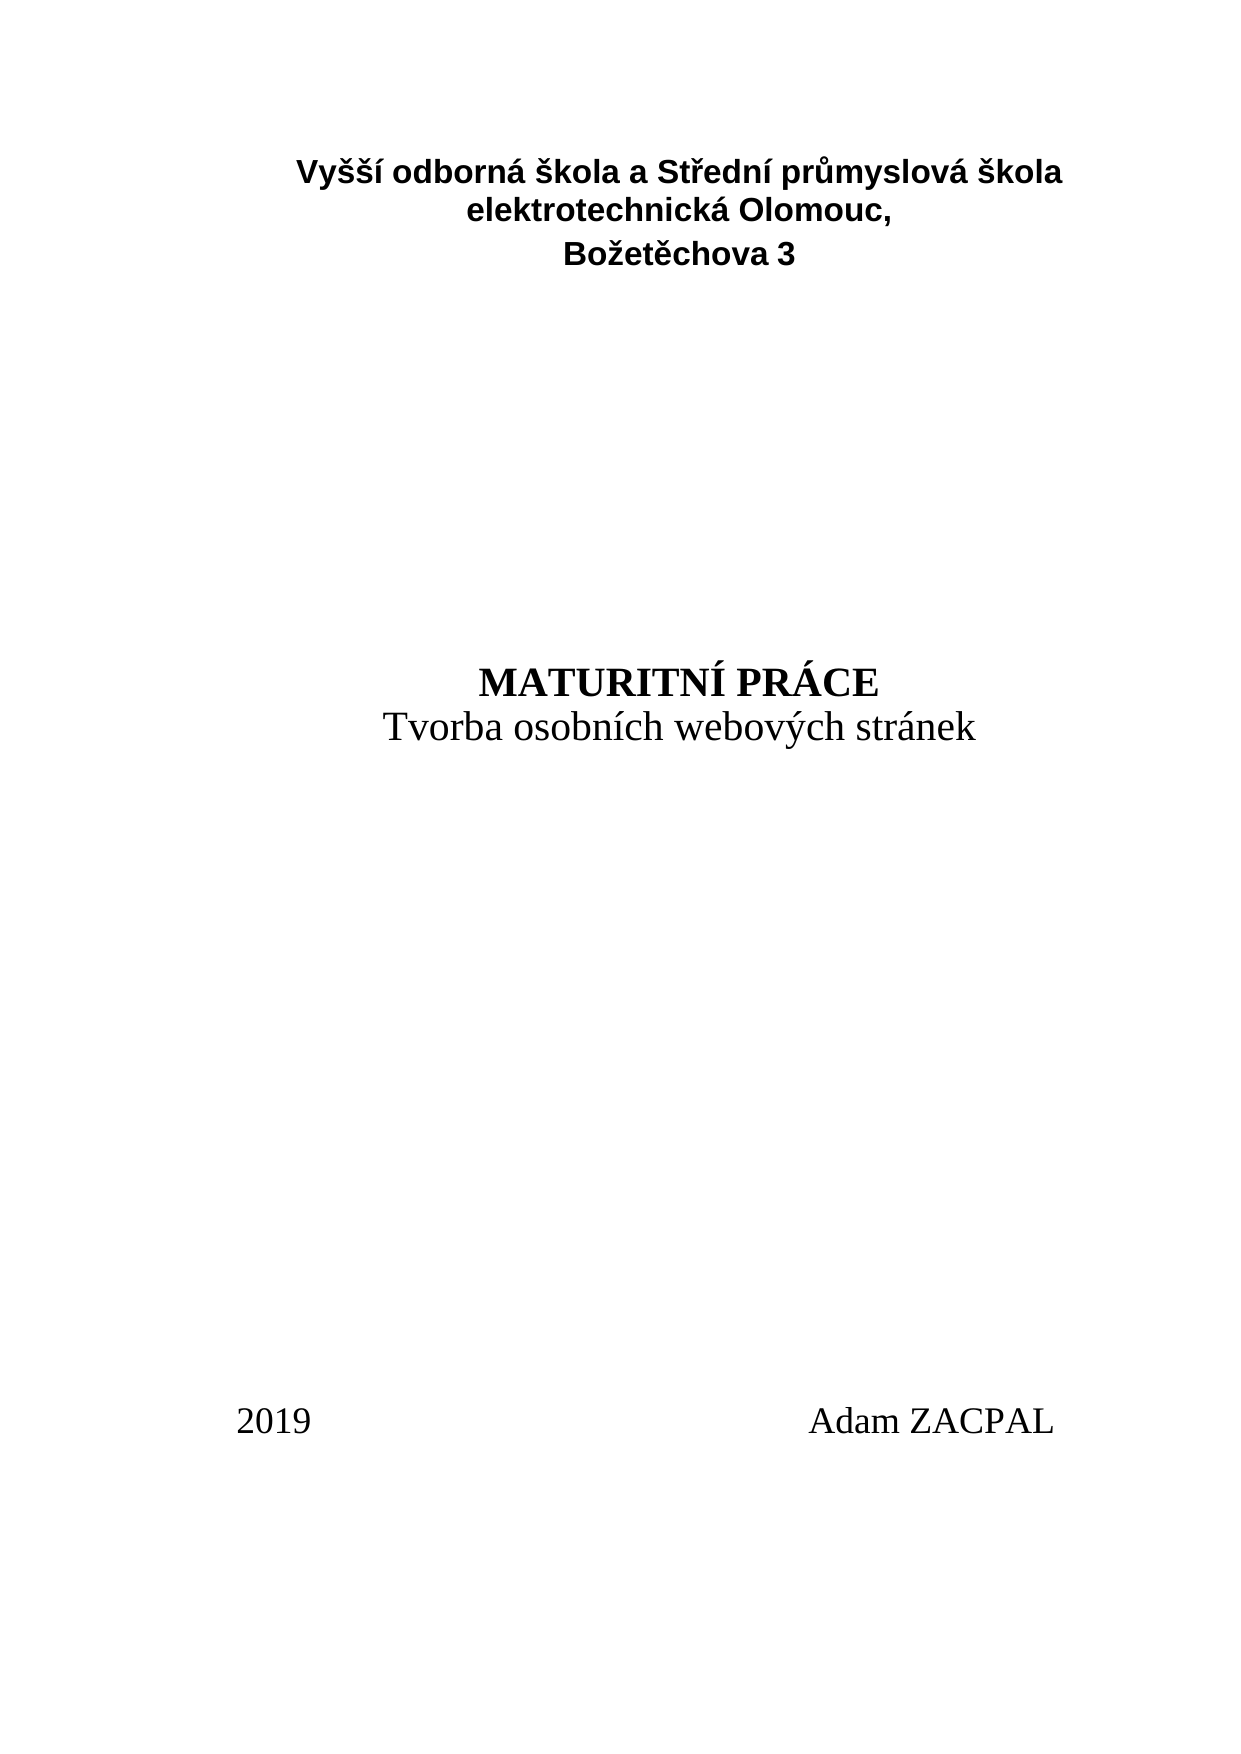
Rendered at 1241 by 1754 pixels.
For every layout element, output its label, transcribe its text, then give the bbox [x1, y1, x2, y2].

text Božetěchova 3 [236, 235, 1122, 310]
text 2019 Adam ZACPAL [236, 1404, 1122, 1441]
text Vyšší odborná škola a Střední průmyslová škola elektrotechnická Olomouc, [236, 154, 1122, 229]
text Tvorba osobních webových stránek [236, 710, 1122, 785]
text MATURITNÍ PRÁCE [236, 666, 1122, 704]
